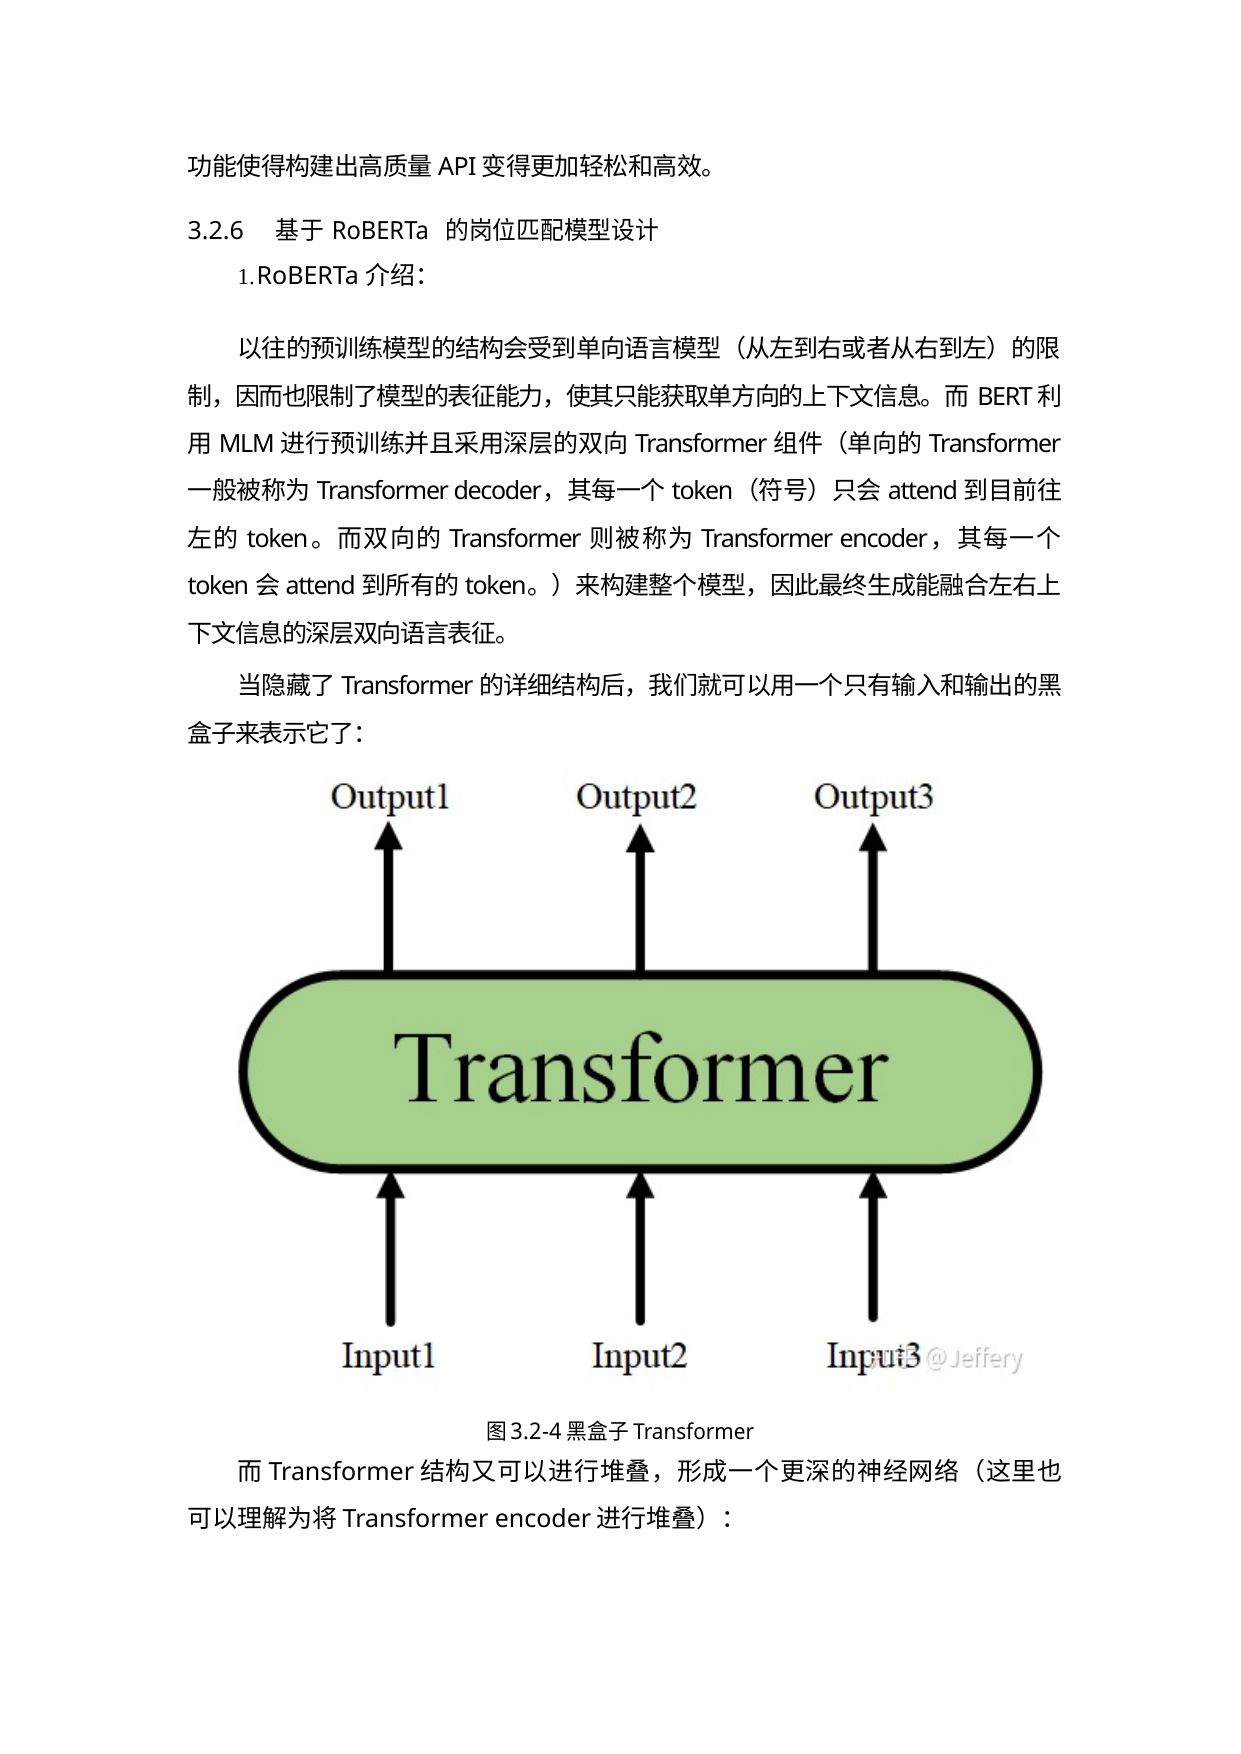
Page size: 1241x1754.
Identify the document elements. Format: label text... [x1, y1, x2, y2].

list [187, 150, 1113, 182]
text 图 3.2-4黑盒子Transformer [131, 1414, 1109, 1446]
picture [237, 765, 1044, 1396]
text 以往的预训练模型的结构会受到单向语言模型（从左到右或者从右到左）的限制，因而也限制了模型的表征能力，使其只能获取单方向的上下文信息。而BERT利用MLM进行预训练并且采用深层的双向Transformer组件（单向的Transformer一般被称为Transformer decoder，其每一个token（符号）只会attend到目前往左的token。而双向的Transformer则被称为Transformer encoder，其每一个token会attend到所有的token。）来构建整个模型，因此最终生成能融合左右上下文信息的深层双向语言表征。 [187, 329, 1063, 649]
list 基于 RoBERTa 的岗位匹配模型设计 [187, 214, 1113, 246]
list RoBERTa 介绍： [237, 256, 1113, 292]
text 而Transformer结构又可以进行堆叠，形成一个更深的神经网络（这里也可以理解为将Transformer encoder进行堆叠）： [187, 1452, 1063, 1535]
text 当隐藏了Transformer的详细结构后，我们就可以用一个只有输入和输出的黑盒子来表示它了： [187, 666, 1063, 749]
